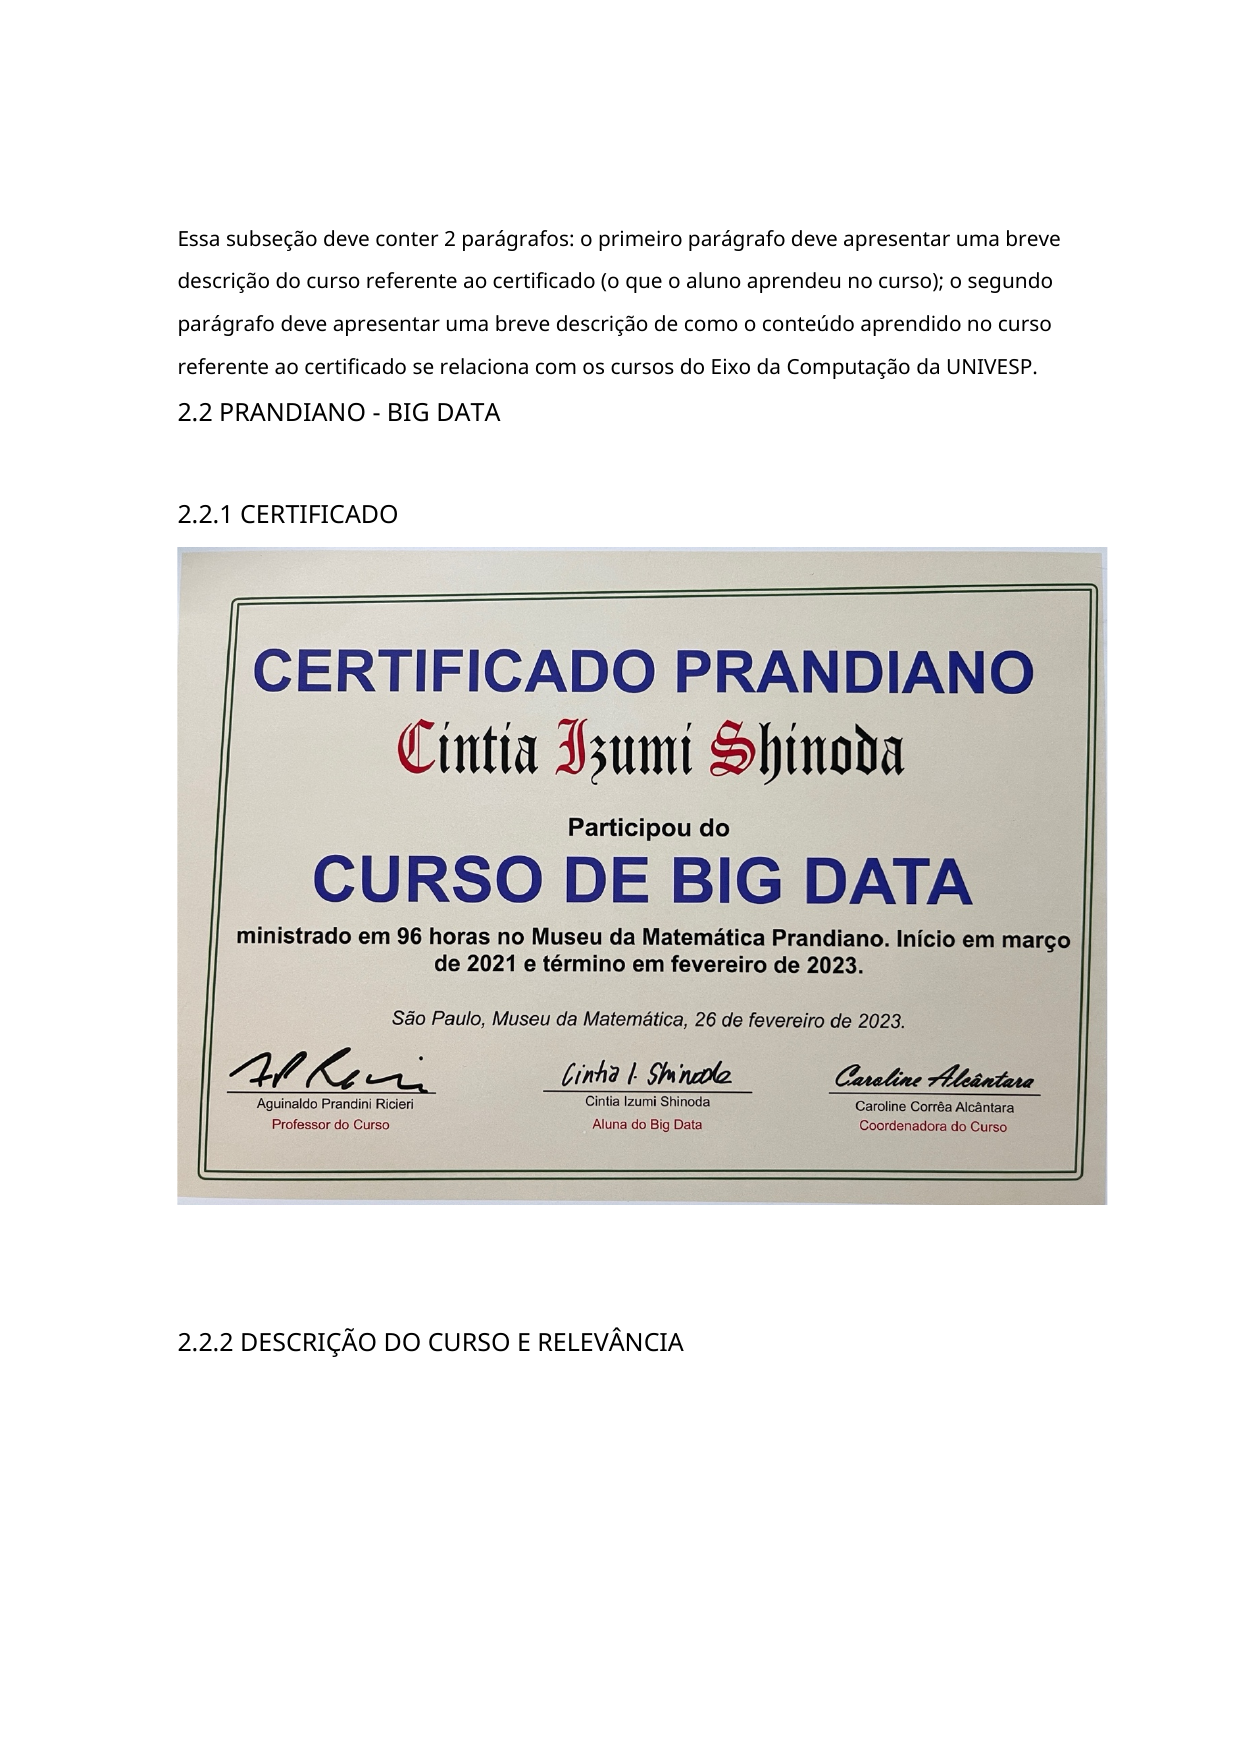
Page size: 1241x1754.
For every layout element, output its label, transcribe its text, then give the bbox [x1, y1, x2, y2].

subtitle 2.2.1 CERTIFICADO [177, 497, 1122, 531]
text referente ao certificado se relaciona com os cursos do Eixo da Computação da UNIVESP. [177, 352, 1122, 380]
text parágrafo deve apresentar uma breve descrição de como o conteúdo aprendido no curso [177, 309, 1122, 338]
text descrição do curso referente ao certificado (o que o aluno aprendeu no curso); o segundo [177, 267, 1122, 295]
text Essa subseção deve conter 2 parágrafos: o primeiro parágrafo deve apresentar uma breve [177, 224, 1122, 252]
subtitle 2.2 Prandiano - BIG DATA [177, 394, 1122, 428]
table_header [177, 548, 1122, 1218]
picture [177, 547, 1108, 1205]
subtitle 2.2.2 DESCRIÇÃO DO CURSO E RELEVÂNCIA [177, 1325, 1122, 1359]
